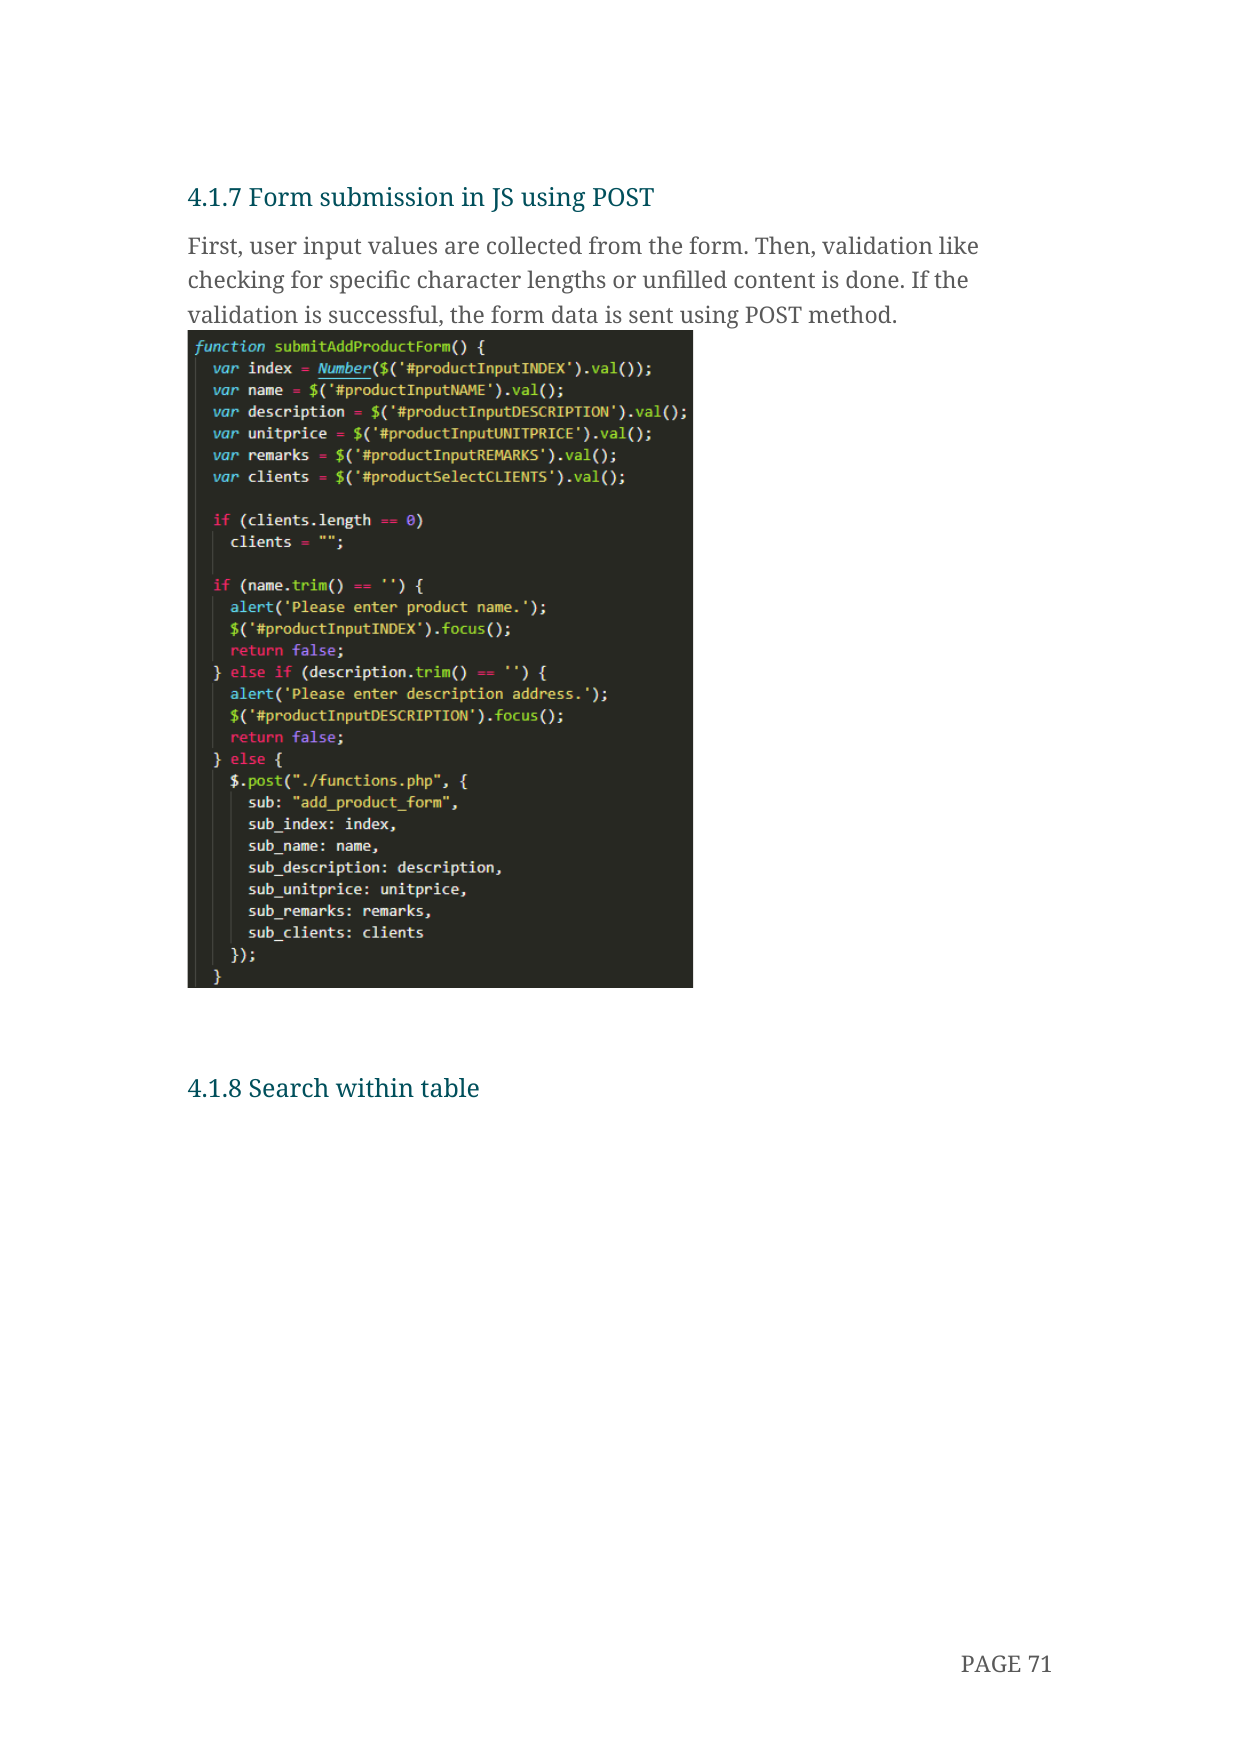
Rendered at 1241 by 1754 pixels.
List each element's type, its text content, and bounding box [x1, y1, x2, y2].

subtitle 4.1.8 Search within table [187, 1070, 1053, 1104]
picture [187, 330, 694, 988]
subtitle 4.1.7 Form submission in JS using POST [187, 180, 1053, 214]
text First, user input values are collected from the form. Then, validation like checking for specific character lengths or unfilled content is done. If the validation is successful, the form data is sent using POST method. [187, 230, 1053, 330]
